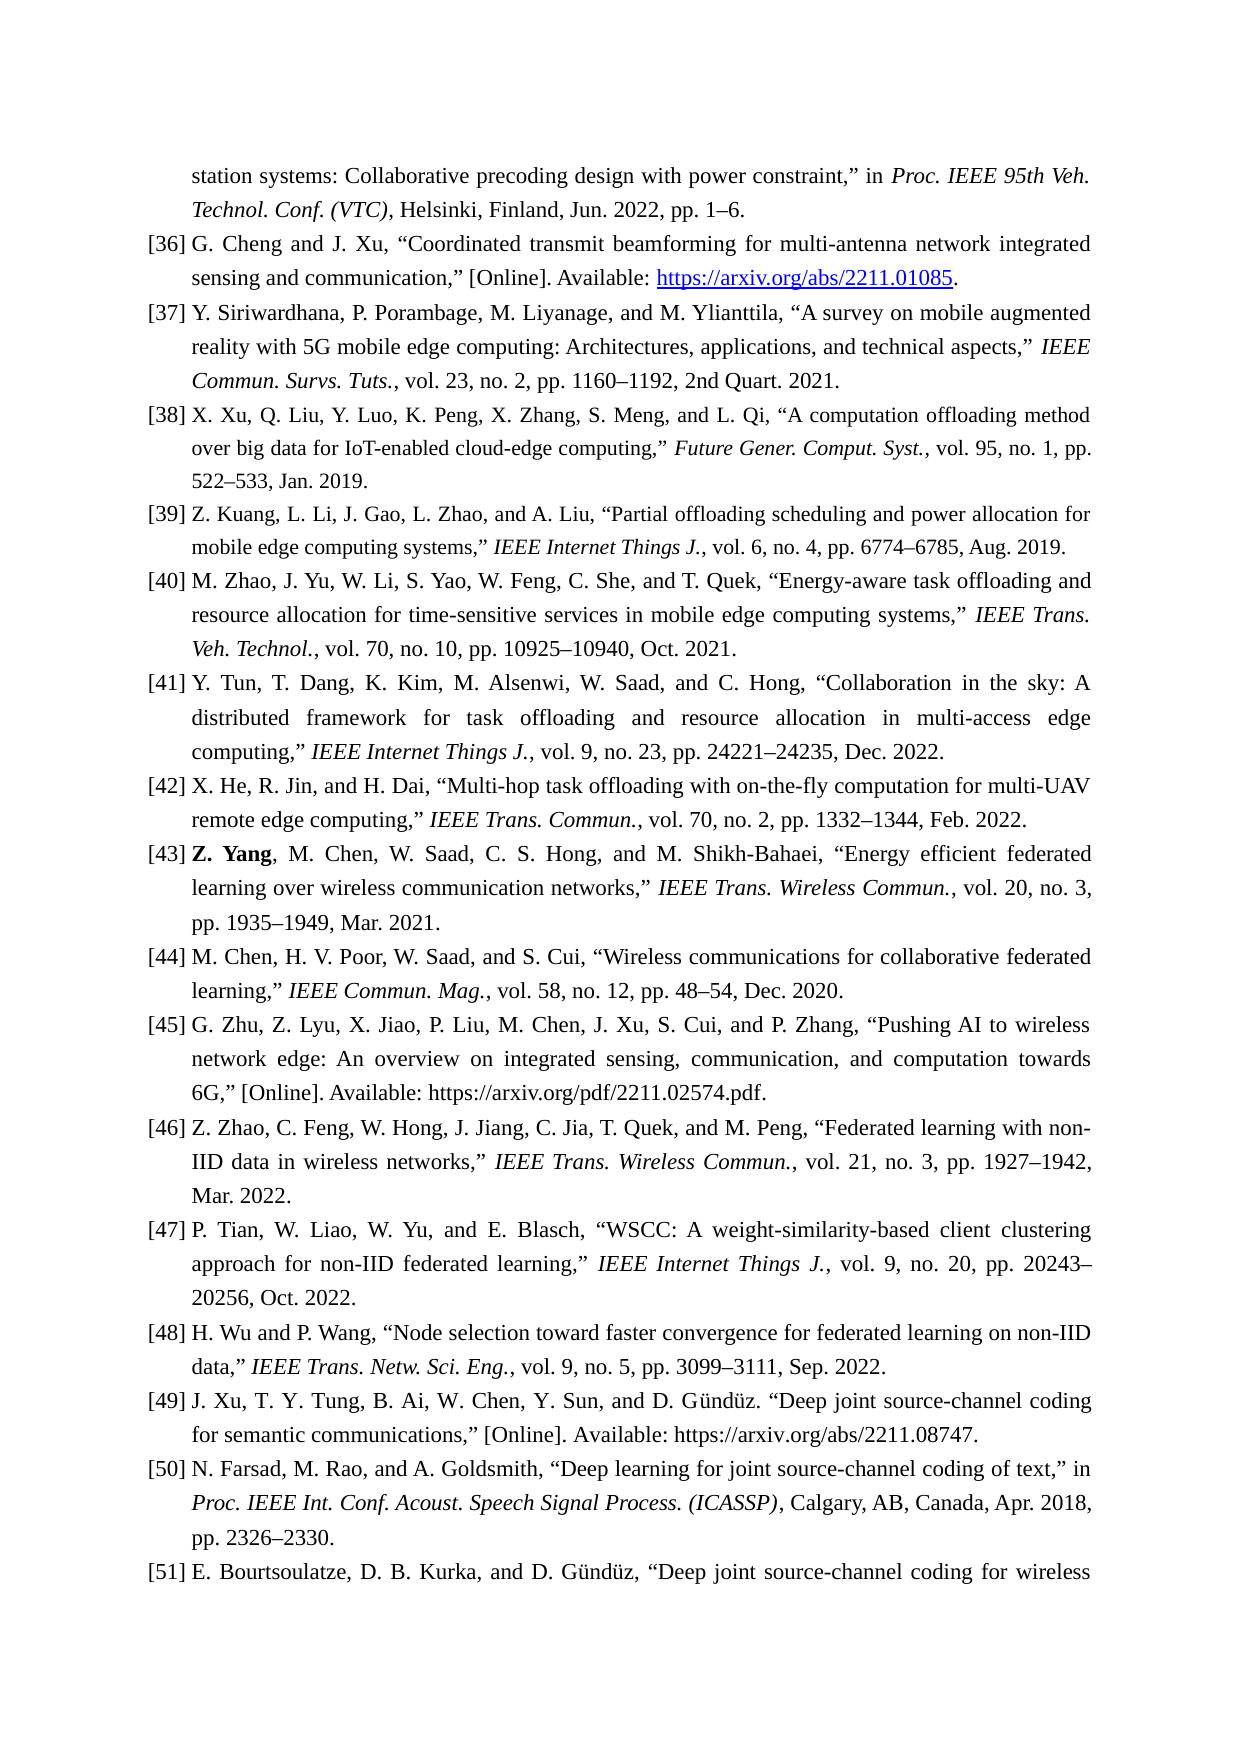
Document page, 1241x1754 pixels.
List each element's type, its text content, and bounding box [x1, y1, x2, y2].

list P. Tian, W. Liao, W. Yu, and E. Blasch, “WSCC: A weight-similarity-based client clustering approach for non-IID federated learning,” IEEE Internet Things J., vol. 9, no. 20, pp. 20243–20256, Oct. 2022. [148, 1216, 1092, 1311]
list Z. Kuang, L. Li, J. Gao, L. Zhao, and A. Liu, “Partial offloading scheduling and power allocation for mobile edge computing systems,” IEEE Internet Things J., vol. 6, no. 4, pp. 6774–6785, Aug. 2019. [148, 500, 1092, 559]
list Y. Siriwardhana, P. Porambage, M. Liyanage, and M. Ylianttila, “A survey on mobile augmented reality with 5G mobile edge computing: Architectures, applications, and technical aspects,” IEEE Commun. Survs. Tuts., vol. 23, no. 2, pp. 1160–1192, 2nd Quart. 2021. [148, 299, 1092, 393]
list M. Zhao, J. Yu, W. Li, S. Yao, W. Feng, C. She, and T. Quek, “Energy-aware task offloading and resource allocation for time-sensitive services in mobile edge computing systems,” IEEE Trans. Veh. Technol., vol. 70, no. 10, pp. 10925–10940, Oct. 2021. [148, 567, 1092, 662]
list X. Xu, Q. Liu, Y. Luo, K. Peng, X. Zhang, S. Meng, and L. Qi, “A computation offloading method over big data for IoT-enabled cloud-edge computing,” Future Gener. Comput. Syst., vol. 95, no. 1, pp. 522–533, Jan. 2019. [148, 401, 1092, 493]
list G. Cheng and J. Xu, “Coordinated transmit beamforming for multi-antenna network integrated sensing and communication,” [Online]. Available: https://arxiv.org/abs/2211.01085. [148, 230, 1092, 291]
list Z. Yang, M. Chen, W. Saad, C. S. Hong, and M. Shikh-Bahaei, “Energy efficient federated learning over wireless communication networks,” IEEE Trans. Wireless Commun., vol. 20, no. 3, pp. 1935–1949, Mar. 2021. [148, 840, 1092, 935]
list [148, 1558, 1092, 1584]
list H. Wu and P. Wang, “Node selection toward faster convergence for federated learning on non-IID data,” IEEE Trans. Netw. Sci. Eng., vol. 9, no. 5, pp. 3099–3111, Sep. 2022. [148, 1319, 1092, 1379]
list X. He, R. Jin, and H. Dai, “Multi-hop task offloading with on-the-fly computation for multi-UAV remote edge computing,” IEEE Trans. Commun., vol. 70, no. 2, pp. 1332–1344, Feb. 2022. [148, 772, 1092, 832]
list J. Xu, T. Y. Tung, B. Ai, W. Chen, Y. Sun, and D. Gündüz. “Deep joint source-channel coding for semantic communications,” [Online]. Available: https://arxiv.org/abs/2211.08747. [148, 1387, 1092, 1447]
list Y. Tun, T. Dang, K. Kim, M. Alsenwi, W. Saad, and C. Hong, “Collaboration in the sky: A distributed framework for task offloading and resource allocation in multi-access edge computing,” IEEE Internet Things J., vol. 9, no. 23, pp. 24221–24235, Dec. 2022. [148, 669, 1092, 764]
list Z. Zhao, C. Feng, W. Hong, J. Jiang, C. Jia, T. Quek, and M. Peng, “Federated learning with non-IID data in wireless networks,” IEEE Trans. Wireless Commun., vol. 21, no. 3, pp. 1927–1942, Mar. 2022. [148, 1114, 1092, 1208]
list N. Farsad, M. Rao, and A. Goldsmith, “Deep learning for joint source-channel coding of text,” in Proc. IEEE Int. Conf. Acoust. Speech Signal Process. (ICASSP), Calgary, AB, Canada, Apr. 2018, pp. 2326–2330. [148, 1455, 1092, 1550]
list M. Chen, H. V. Poor, W. Saad, and S. Cui, “Wireless communications for collaborative federated learning,” IEEE Commun. Mag., vol. 58, no. 12, pp. 48–54, Dec. 2020. [148, 943, 1092, 1003]
list G. Zhu, Z. Lyu, X. Jiao, P. Liu, M. Chen, J. Xu, S. Cui, and P. Zhang, “Pushing AI to wireless network edge: An overview on integrated sensing, communication, and computation towards 6G,” [Online]. Available: https://arxiv.org/pdf/2211.02574.pdf. [148, 1011, 1092, 1106]
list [148, 162, 1092, 222]
